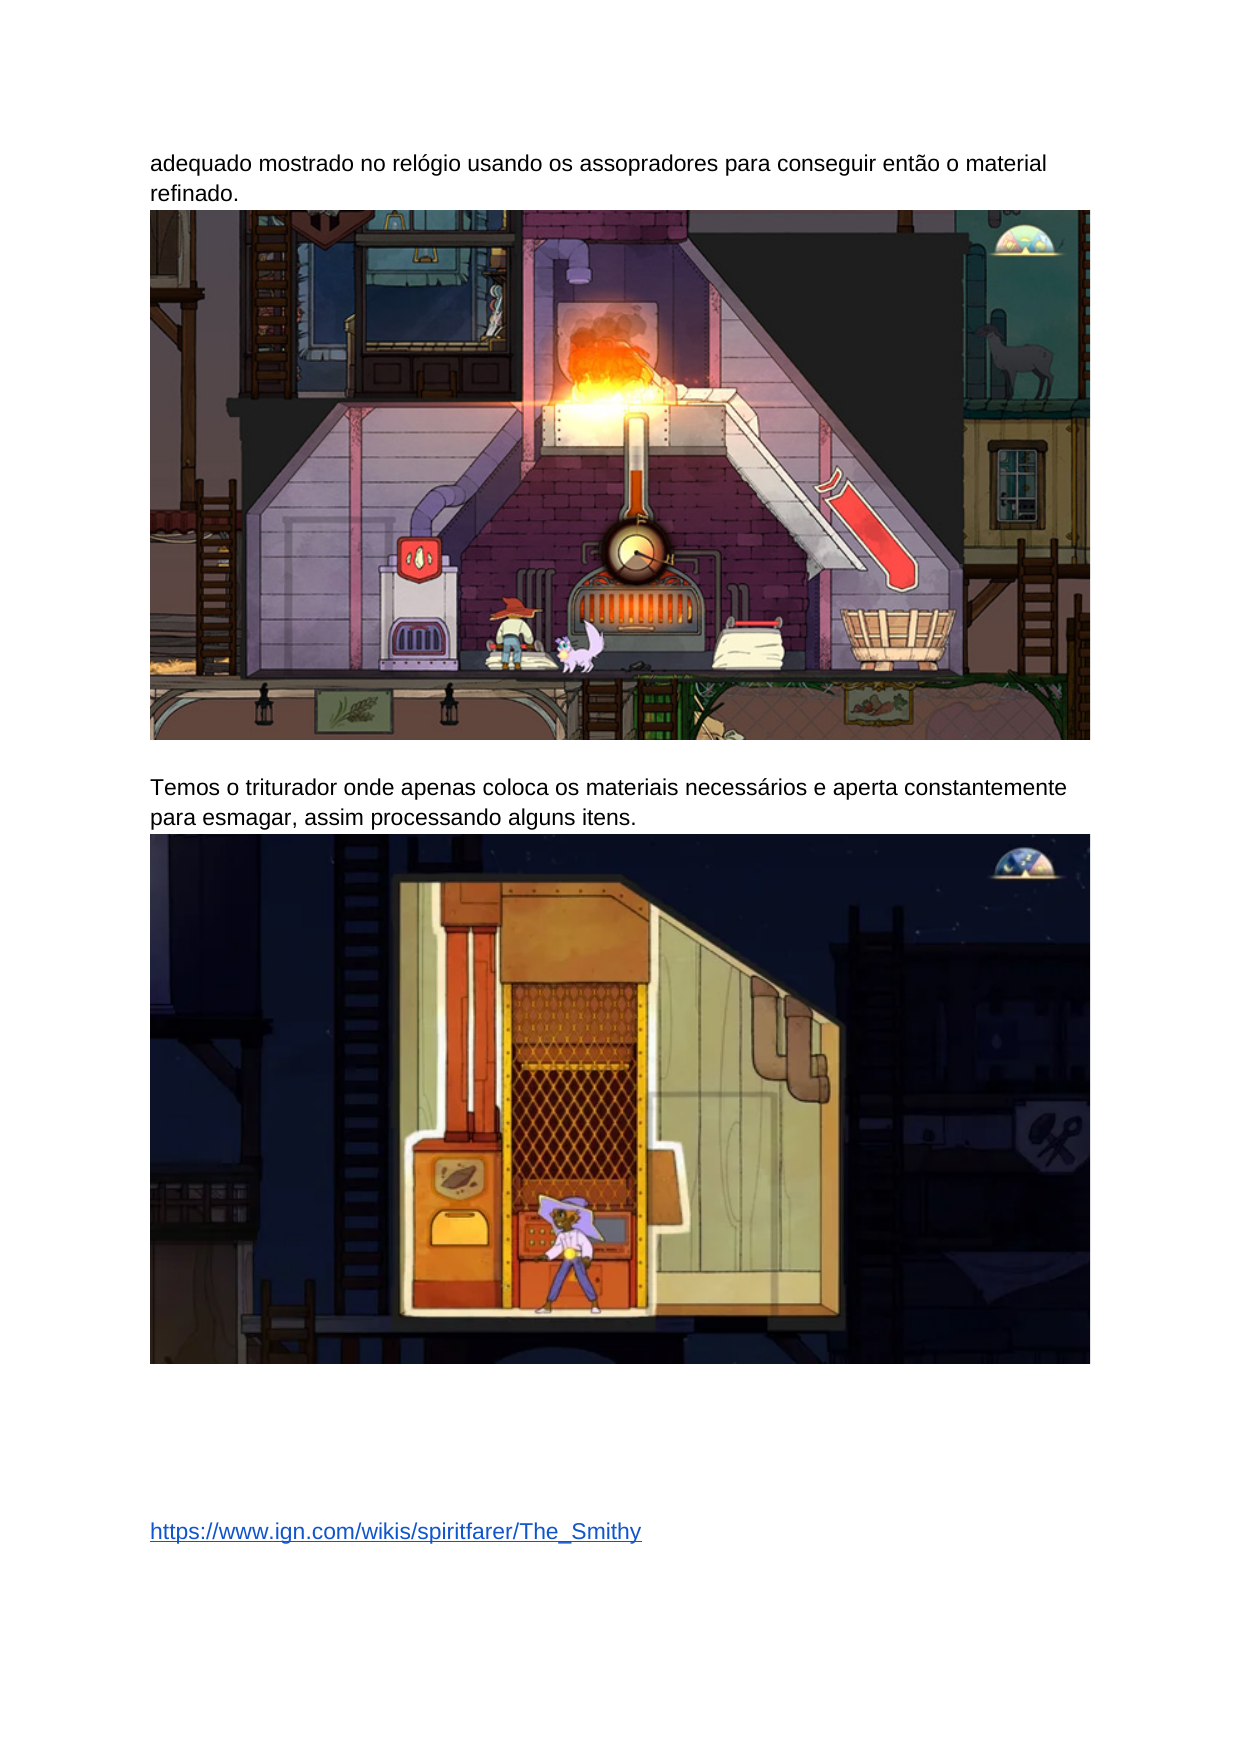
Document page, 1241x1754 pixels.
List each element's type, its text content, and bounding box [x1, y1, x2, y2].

picture [150, 210, 1091, 740]
picture [150, 834, 1091, 1364]
text Temos o triturador onde apenas coloca os materiais necessários e aperta constantemente para esmagar, assim processando alguns itens. [150, 774, 1090, 830]
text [150, 150, 1090, 207]
text https://www.ign.com/wikis/spiritfarer/The_Smithy [150, 1518, 1090, 1544]
